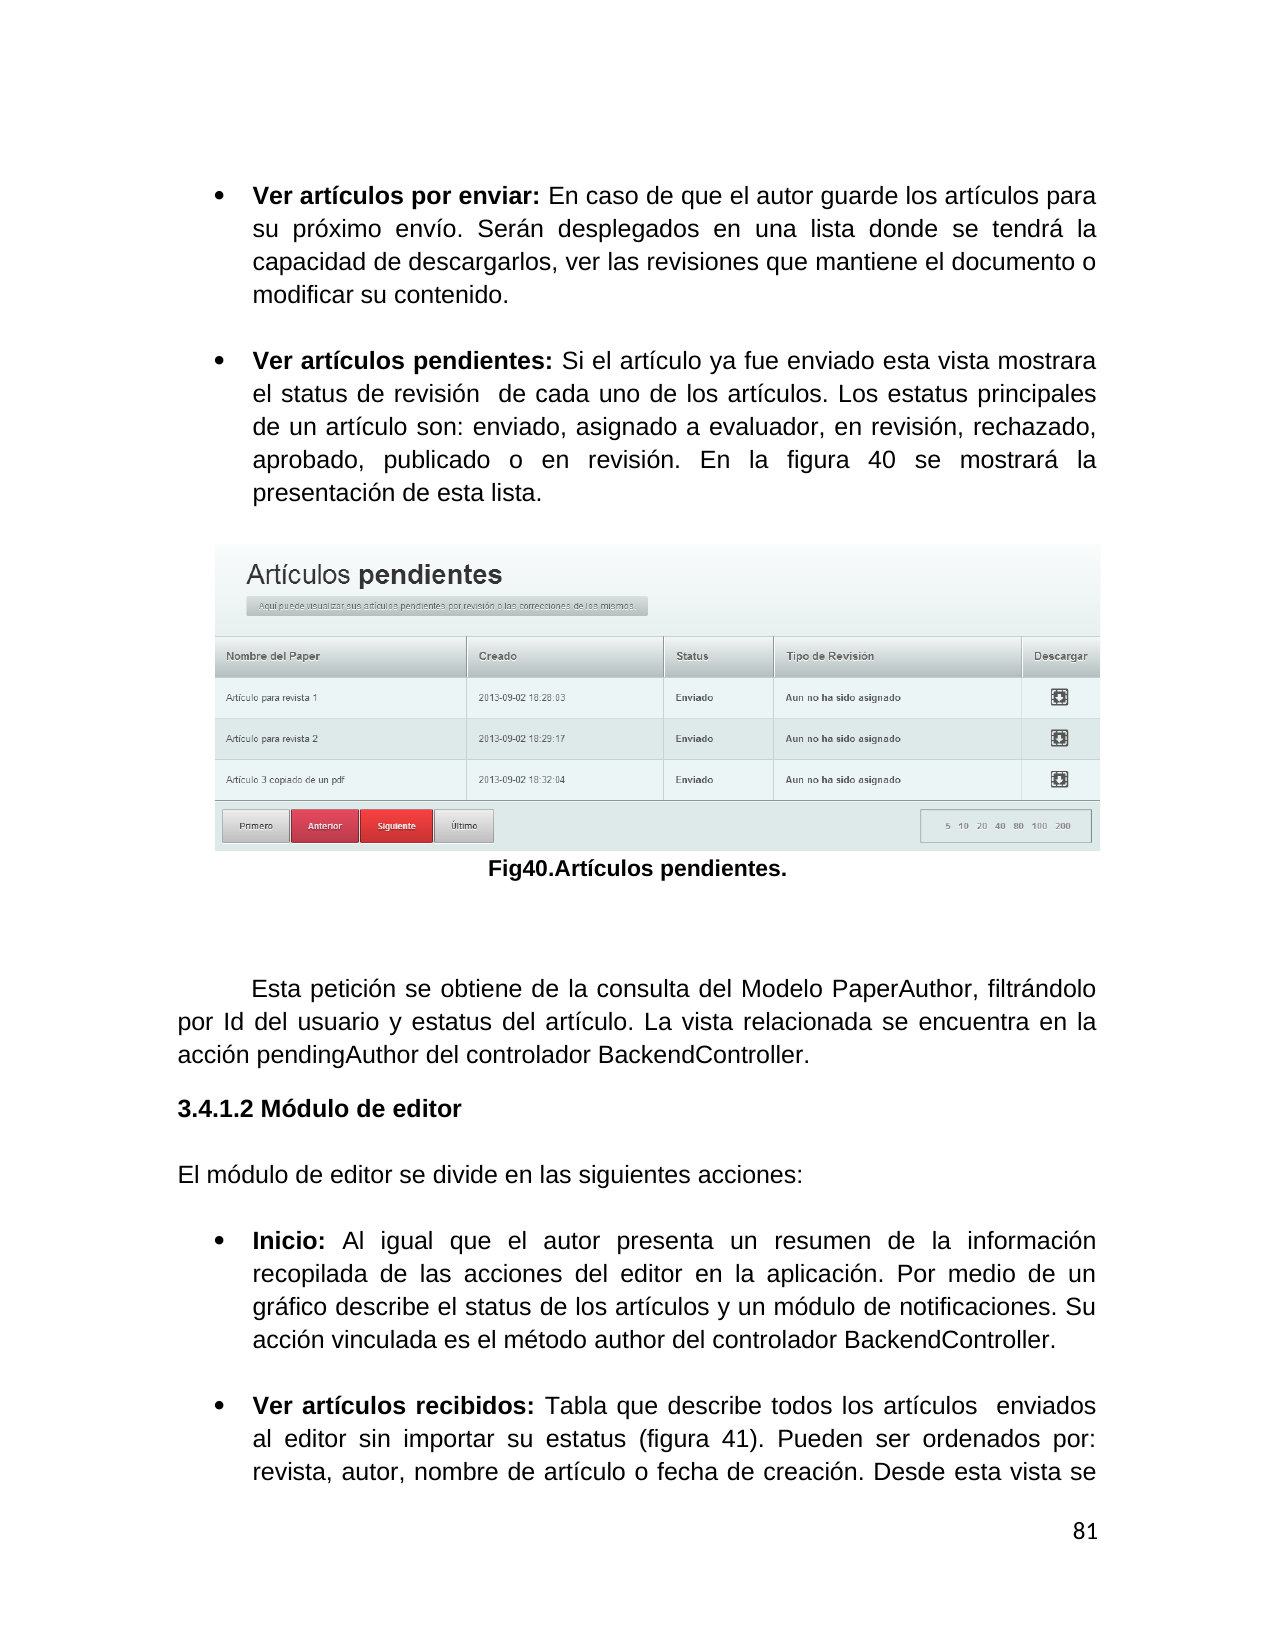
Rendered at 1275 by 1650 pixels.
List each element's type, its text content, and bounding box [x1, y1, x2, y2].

subtitle 3.4.1.2 Módulo de editor [177, 1094, 1098, 1123]
picture [214, 544, 1101, 851]
text Fig40.Artículos pendientes. [177, 855, 1098, 881]
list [215, 1391, 1098, 1486]
text El módulo de editor se divide en las siguientes acciones: [177, 1160, 1098, 1189]
list Inicio: Al igual que el autor presenta un resumen de la información recopilada de las acciones del editor en la aplicación. Por medio de un gráfico describe el status de los artículos y un módulo de notificaciones. Su acción vinculada es el método author del controlador BackendController. [215, 1226, 1098, 1354]
text Esta petición se obtiene de la consulta del Modelo PaperAuthor, filtrándolo por Id del usuario y estatus del artículo. La vista relacionada se encuentra en la acción pendingAuthor del controlador BackendController. [177, 974, 1098, 1069]
list Ver artículos por enviar: En caso de que el autor guarde los artículos para su próximo envío. Serán desplegados en una lista donde se tendrá la capacidad de descargarlos, ver las revisiones que mantiene el documento o modificar su contenido. [215, 181, 1098, 308]
list Ver artículos pendientes: Si el artículo ya fue enviado esta vista mostrara el status de revisión de cada uno de los artículos. Los estatus principales de un artículo son: enviado, asignado a evaluador, en revisión, rechazado, aprobado, publicado o en revisión. En la figura 40 se mostrará la presentación de esta lista. [215, 346, 1098, 507]
